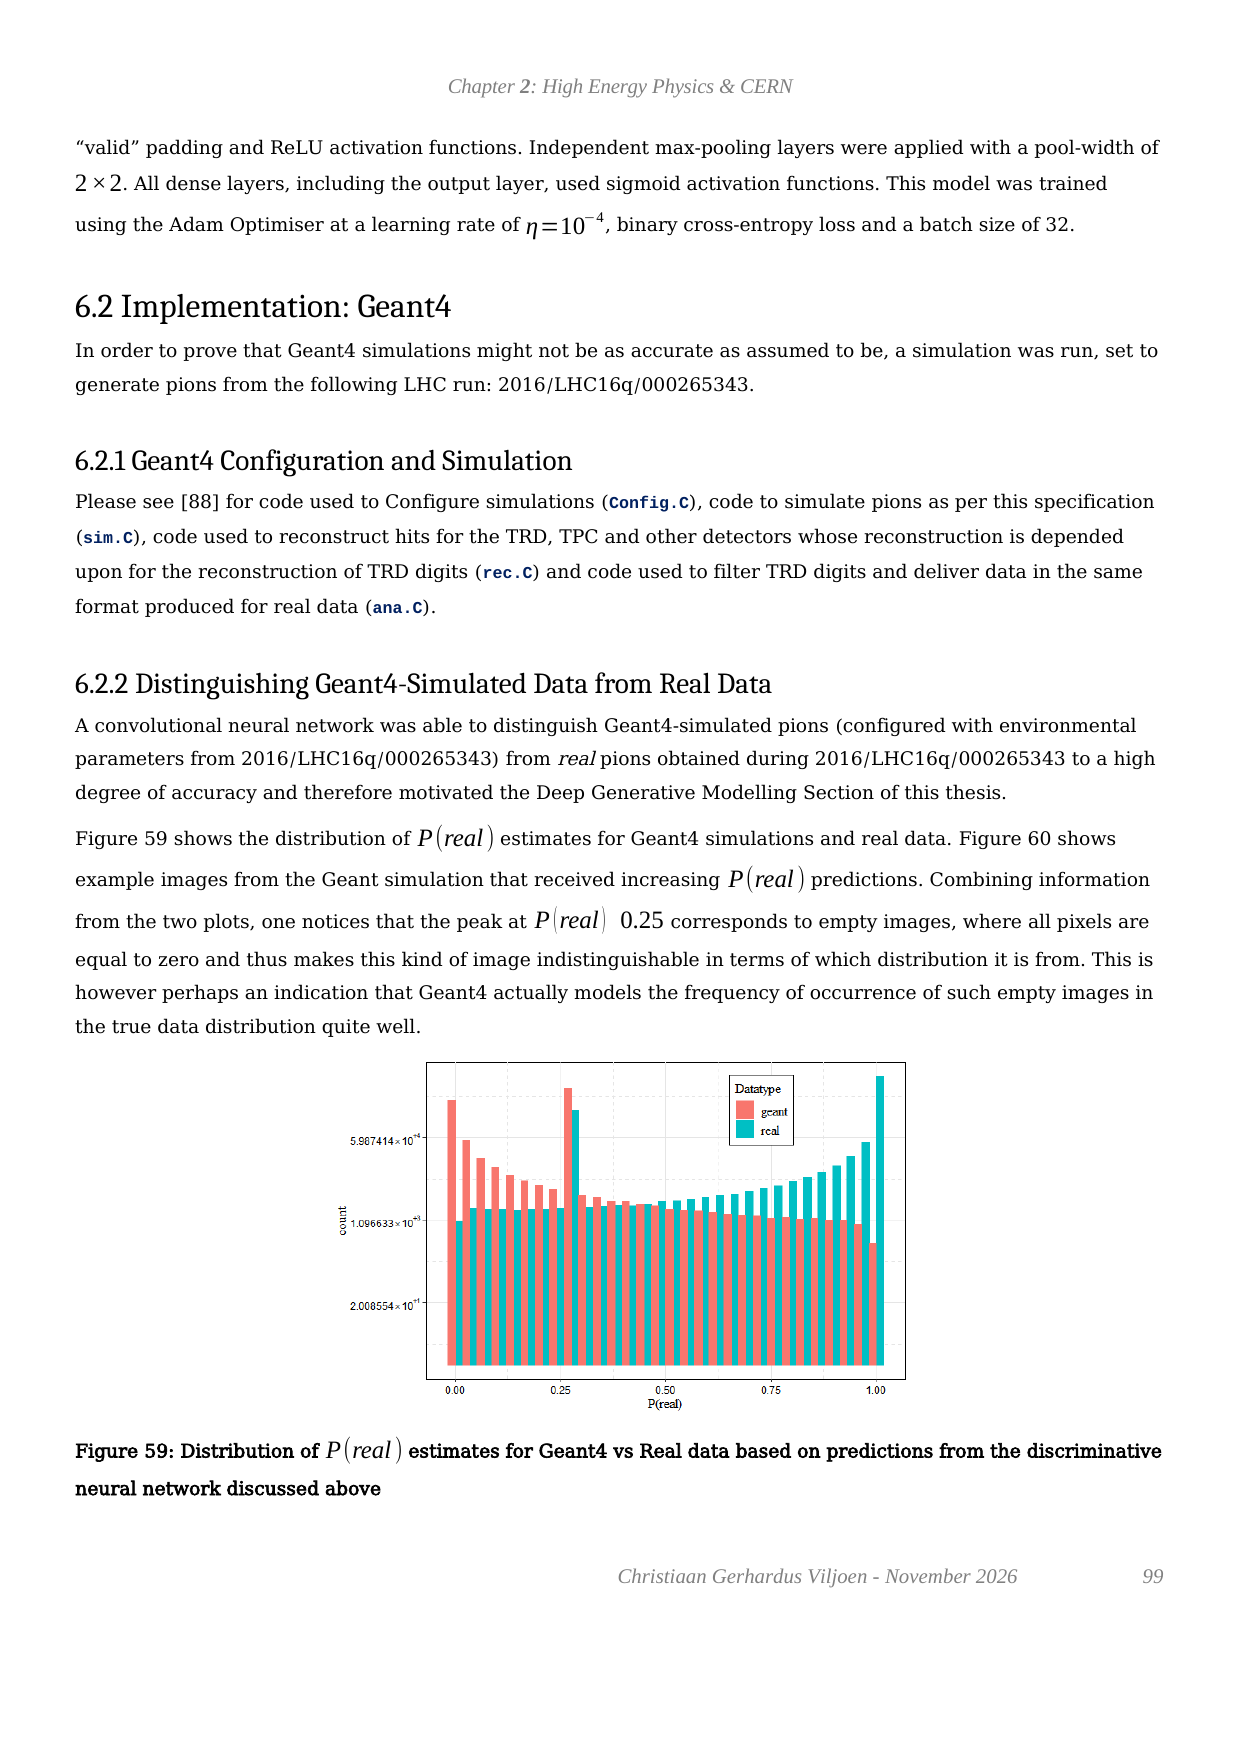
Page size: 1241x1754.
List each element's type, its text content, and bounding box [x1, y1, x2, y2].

text Figure 59: Distribution of estimates for Geant4 vs Real data based on predictions from the discriminative neural network discussed above [75, 1435, 1165, 1499]
text In order to prove that Geant4 simulations might not be as accurate as assumed to be, a simulation was run, set to generate pions from the following LHC run: 2016/LHC16q/000265343. [75, 339, 1165, 395]
subtitle Implementation: Geant4 [75, 288, 1165, 326]
picture [329, 1057, 911, 1416]
text Figure 59 shows the distribution of estimates for Geant4 simulations and real data. Figure 60 shows example images from the Geant simulation that received increasing predictions. Combining information from the two plots, one notices that the peak at corresponds to empty images, where all pixels are equal to zero and thus makes this kind of image indistinguishable in terms of which distribution it is from. This is however perhaps an indication that Geant4 actually models the frequency of occurrence of such empty images in the true data distribution quite well. [75, 823, 1165, 1037]
subtitle Geant4 Configuration and Simulation [75, 444, 1165, 477]
text Please see for code used to Configure simulations (Config.C), code to simulate pions as per this specification (sim.C), code used to reconstruct hits for the TRD, TPC and other detectors whose reconstruction is depended upon for the reconstruction of TRD digits (rec.C) and code used to filter TRD digits and deliver data in the same format produced for real data (ana.C). [75, 490, 1165, 618]
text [75, 135, 1165, 239]
subtitle Distinguishing Geant4-Simulated Data from Real Data [75, 667, 1165, 701]
text A convolutional neural network was able to distinguish Geant4-simulated pions (configured with environmental parameters from 2016/LHC16q/000265343) from real pions obtained during 2016/LHC16q/000265343 to a high degree of accuracy and therefore motivated the Deep Generative Modelling Section of this thesis. [75, 713, 1165, 803]
